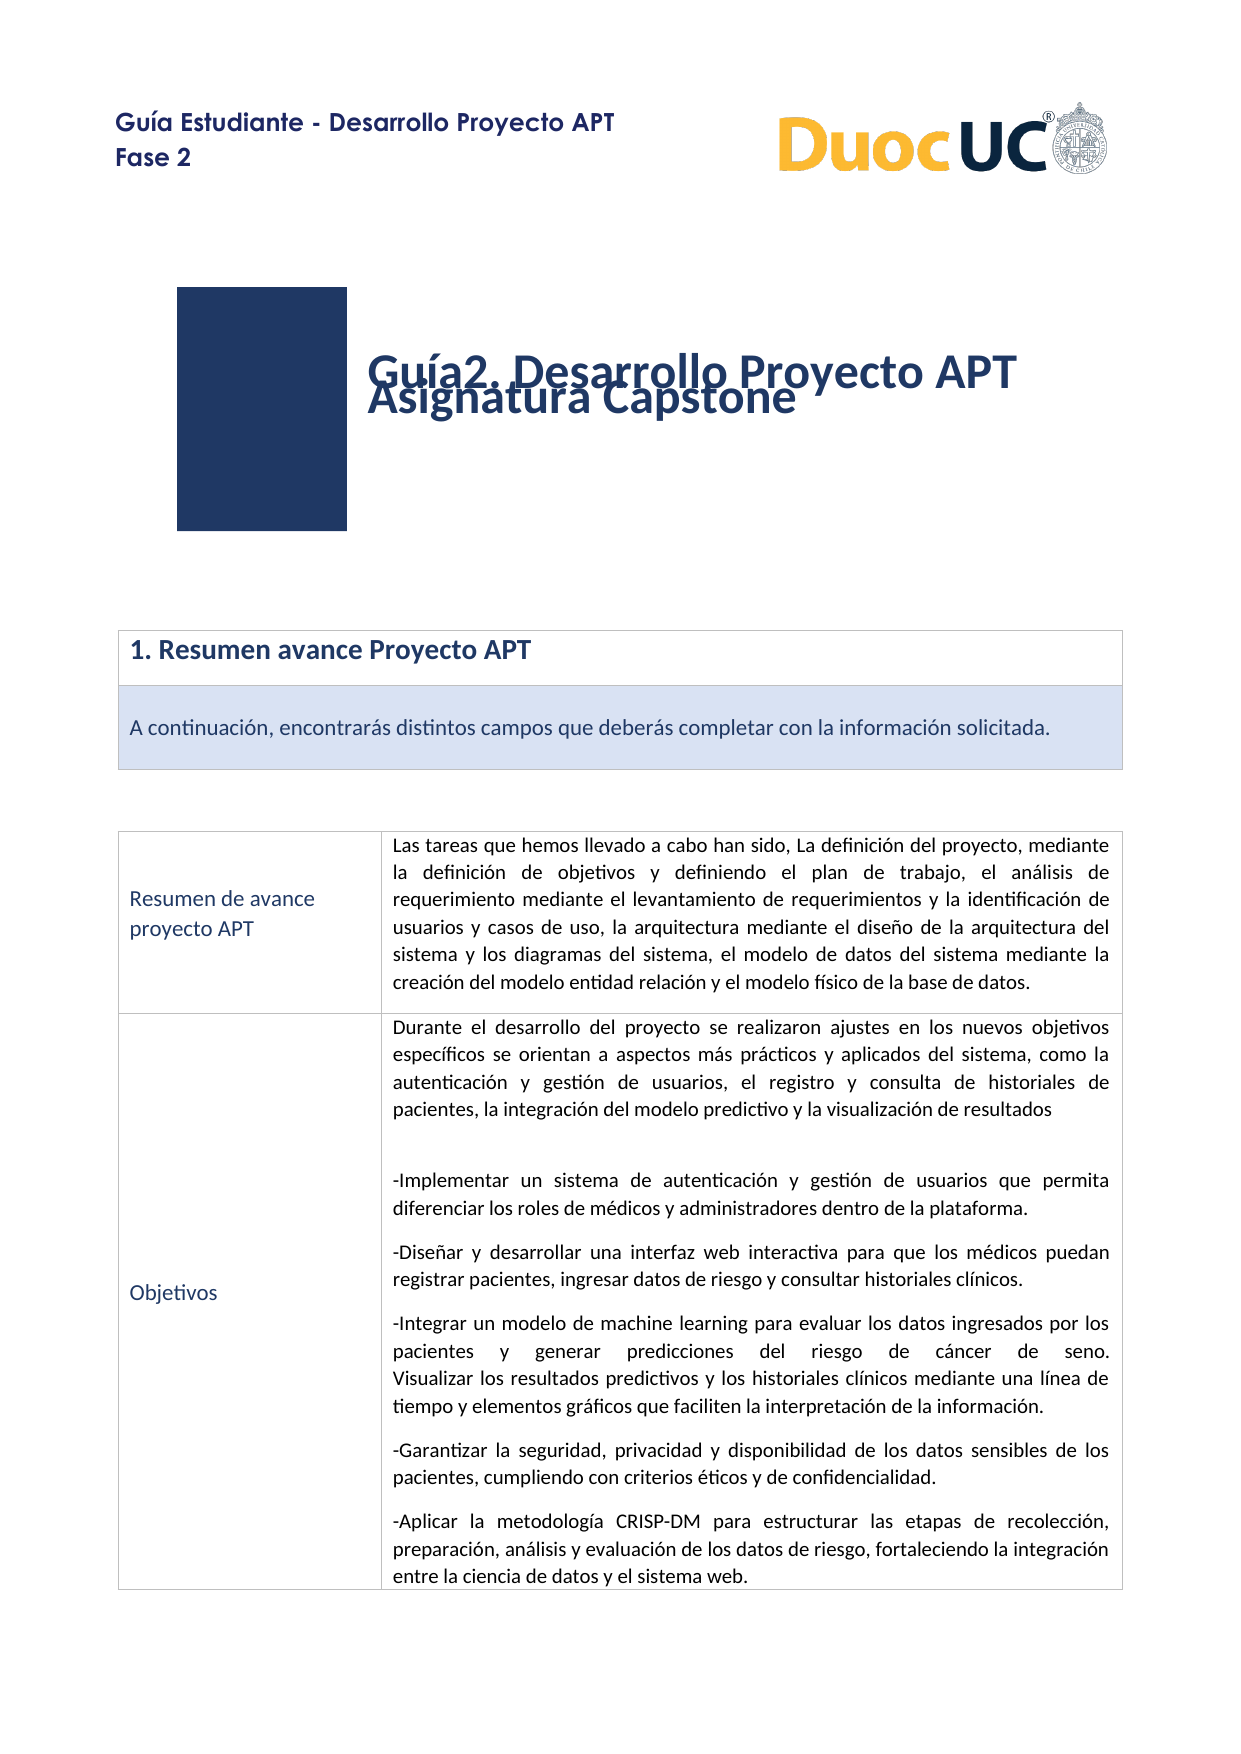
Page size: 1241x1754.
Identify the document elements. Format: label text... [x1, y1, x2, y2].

table_cell Durante el desarrollo del proyecto se realizaron ajustes en los nuevos objetivos específicos se orientan a aspectos más prácticos y aplicados del sistema, como la autenticación y gestión de usuarios, el registro y consulta de historiales de pacientes, la integración del modelo predictivo y la visualización de resultados -Implementar un sistema de autenticación y gestión de usuarios que permita diferenciar los roles de médicos y administradores dentro de la plataforma. -Diseñar y desarrollar una interfaz web interactiva para que los médicos puedan registrar pacientes, ingresar datos de riesgo y consultar historiales clínicos. -Integrar un modelo de machine learning para evaluar los datos ingresados por los pacientes y generar predicciones del riesgo de cáncer de seno. Visualizar los resultados predictivos y los historiales clínicos mediante una línea de tiempo y elementos gráficos que faciliten la interpretación de la información. -Garantizar la seguridad, privacidad y disponibilidad de los datos sensibles de los pacientes, cumpliendo con criterios éticos y de confidencialidad. -Aplicar la metodología CRISP-DM para estructurar las etapas de recolección, preparación, análisis y evaluación de los datos de riesgo, fortaleciendo la integración entre la ciencia de datos y el sistema web. [382, 1014, 1122, 1588]
table_header 1. Resumen avance Proyecto APT [119, 631, 1122, 685]
table_header Resumen de avance proyecto APT [119, 832, 381, 1013]
picture [779, 102, 1107, 174]
table_cell Objetivos [119, 1014, 381, 1588]
table_cell A continuación, encontrarás distintos campos que deberás completar con la información solicitada. [119, 686, 1122, 769]
table_header Las tareas que hemos llevado a cabo han sido, La definición del proyecto, mediante la definición de objetivos y definiendo el plan de trabajo, el análisis de requerimiento mediante el levantamiento de requerimientos y la identificación de usuarios y casos de uso, la arquitectura mediante el diseño de la arquitectura del sistema y los diagramas del sistema, el modelo de datos del sistema mediante la creación del modelo entidad relación y el modelo físico de la base de datos. [382, 832, 1122, 1013]
